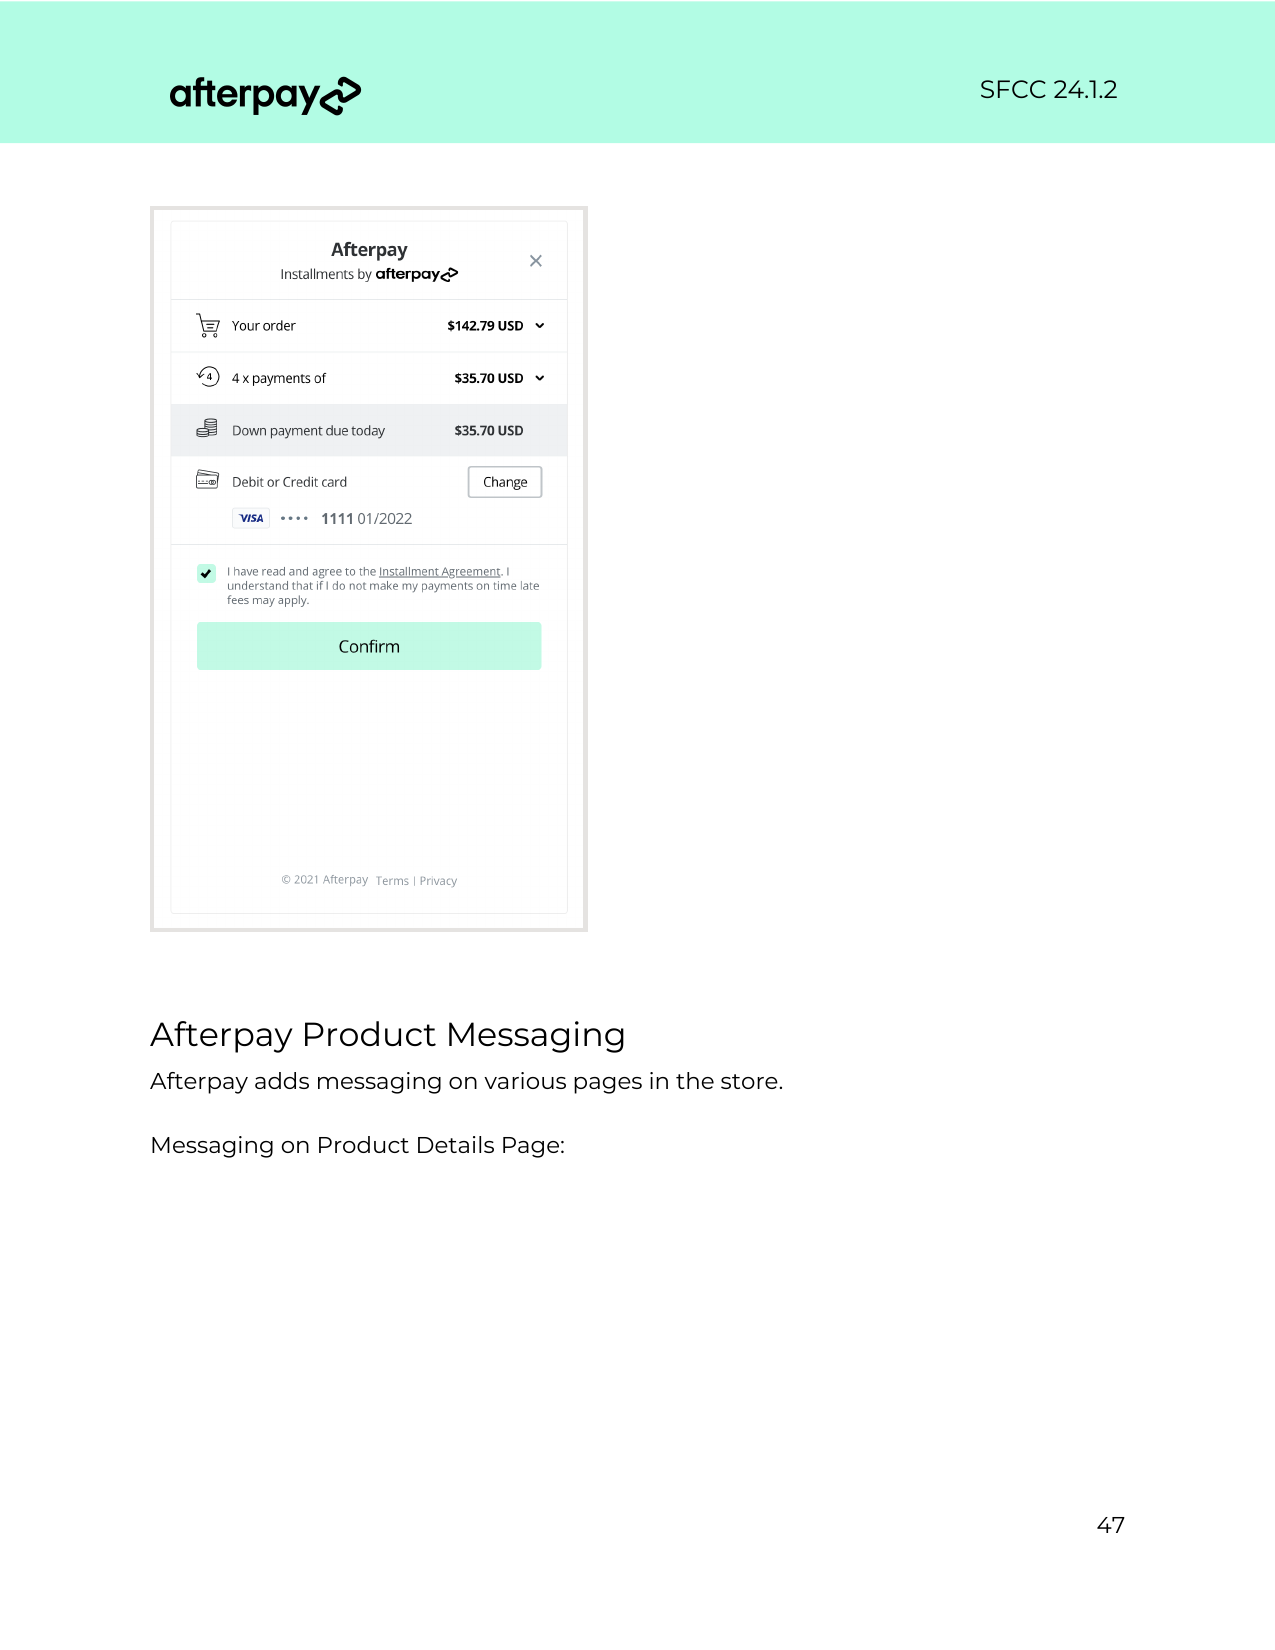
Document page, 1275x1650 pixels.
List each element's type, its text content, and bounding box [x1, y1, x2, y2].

text Messaging on Product Details Page: [150, 1131, 1125, 1159]
subtitle Afterpay Product Messaging [150, 1014, 1125, 1055]
text Afterpay adds messaging on various pages in the store. [150, 1067, 1125, 1095]
picture [134, 48, 397, 144]
picture [154, 210, 583, 928]
